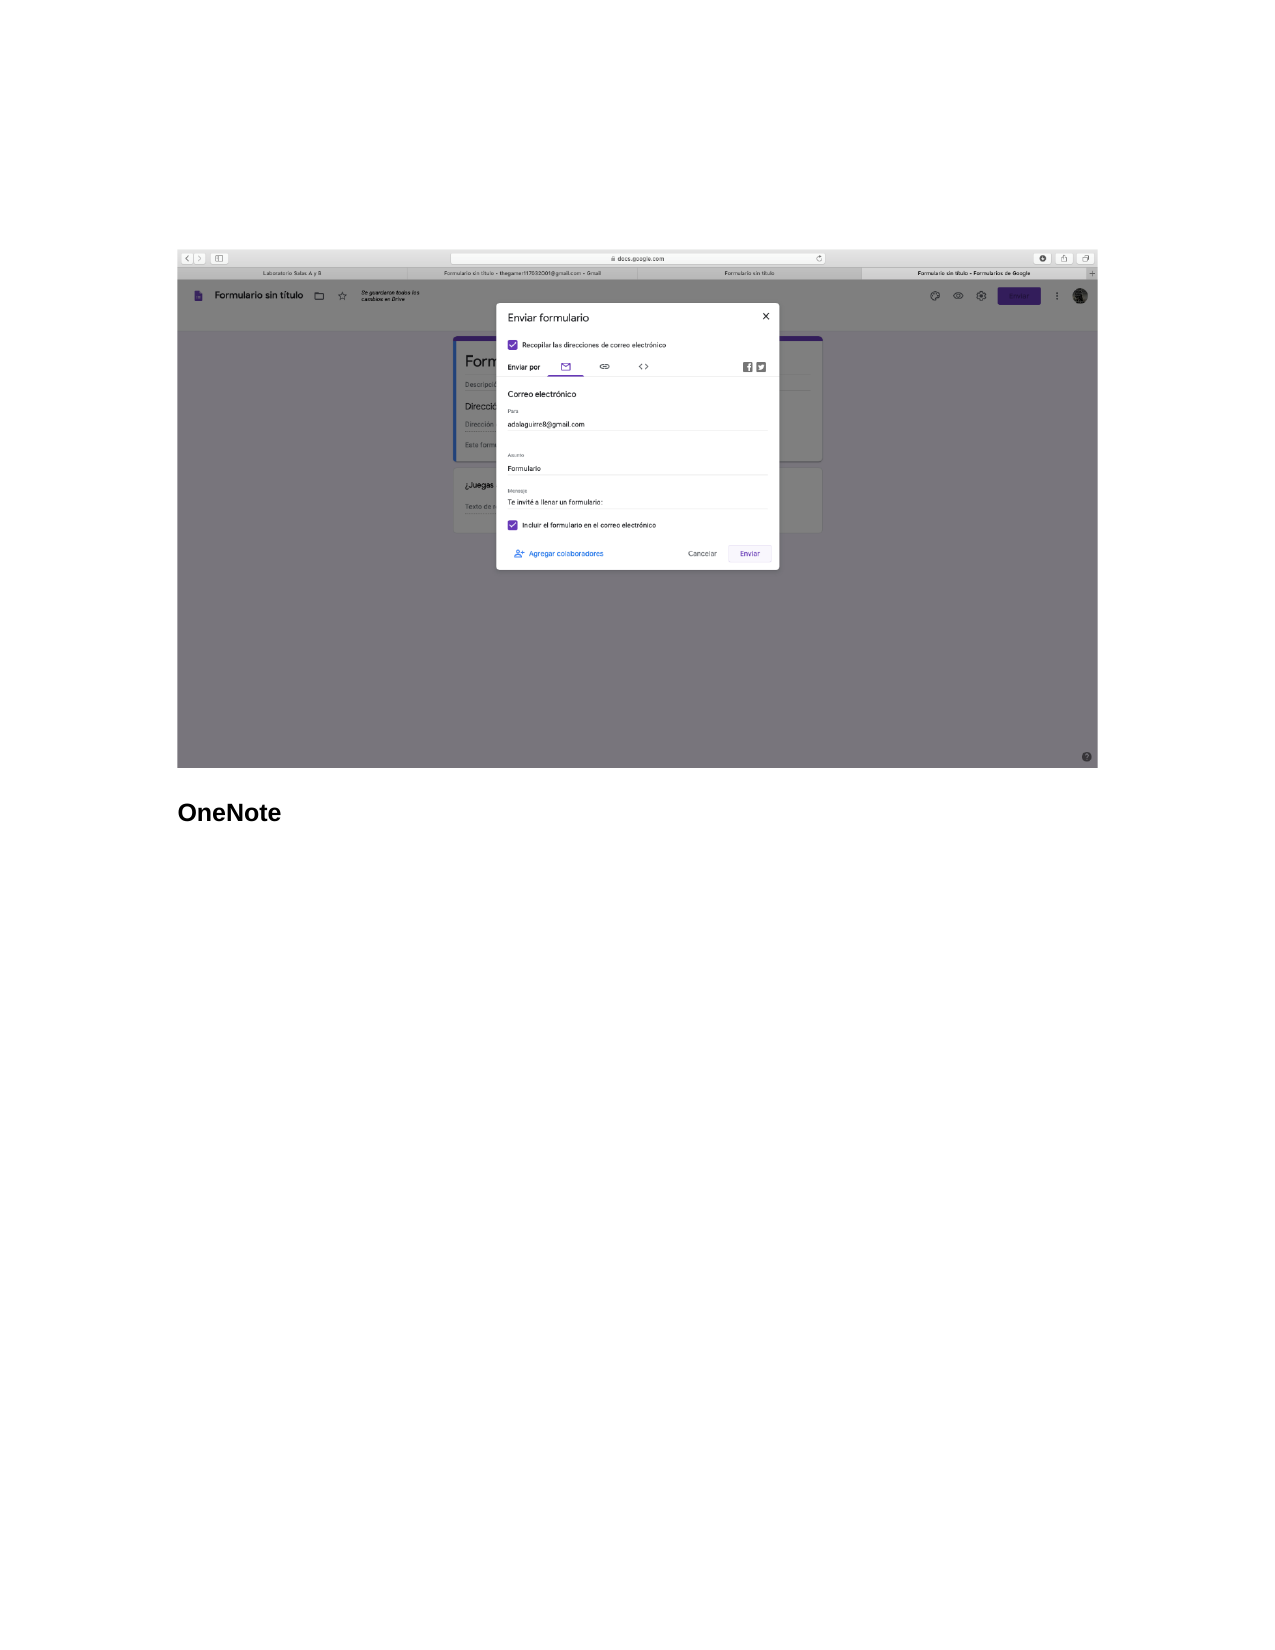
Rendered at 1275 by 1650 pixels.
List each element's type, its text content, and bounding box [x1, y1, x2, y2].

text OneNote [177, 798, 1098, 827]
picture [177, 249, 1098, 768]
